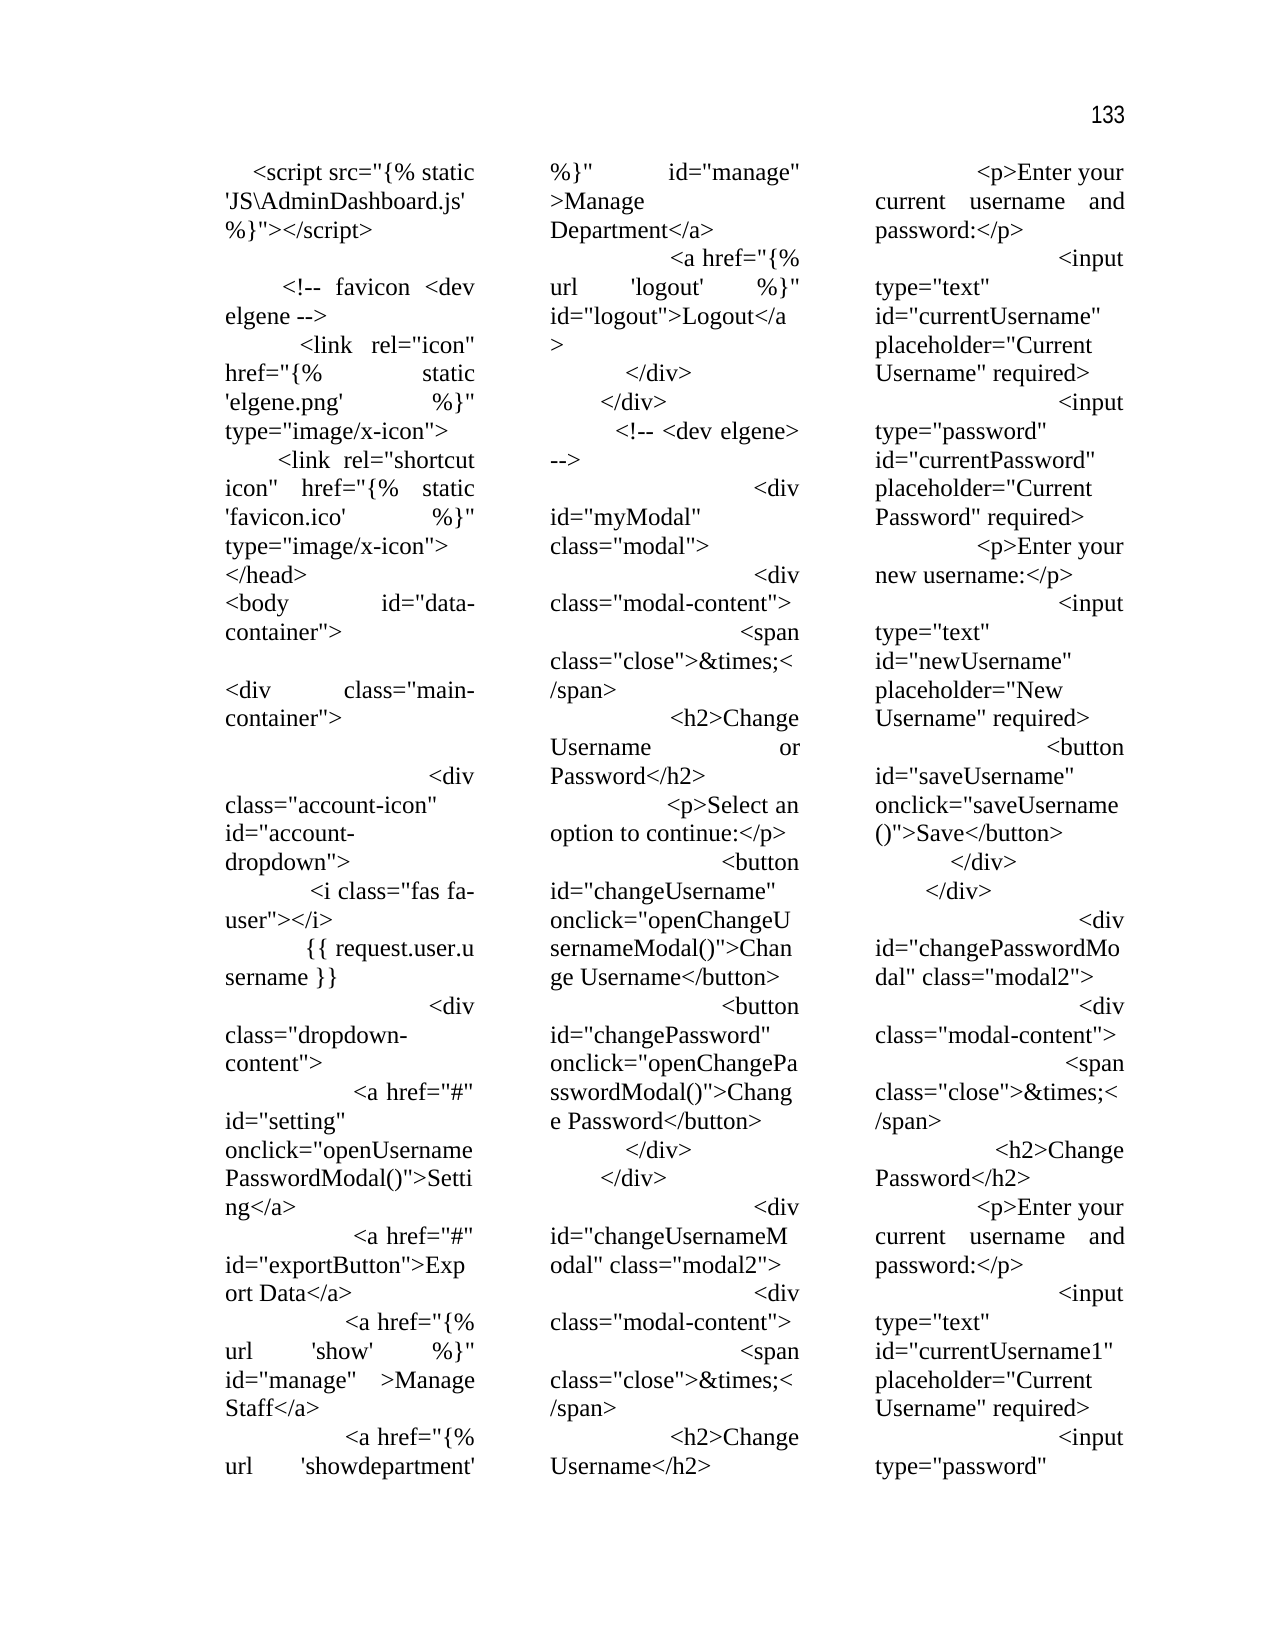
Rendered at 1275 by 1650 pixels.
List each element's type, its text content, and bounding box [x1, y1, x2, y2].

text <div id="changeUsernameModal" class="modal2"> [550, 1192, 800, 1278]
text <h2>Change Username</h2> [550, 1422, 800, 1480]
text <div id="changePasswordModal" class="modal2"> [875, 905, 1125, 991]
text </div> [550, 1163, 800, 1192]
text <a href="{% url 'show' %}" id="manage" >Manage Staff</a> [225, 1307, 475, 1422]
text <input type="text" id="newUsername" placeholder="New Username" required> [875, 588, 1125, 732]
text <input type="password" id="currentPassword" placeholder="Current Password" required> [875, 387, 1125, 531]
text <a href="{% url 'logout' %}" id="logout">Logout</a> [550, 243, 800, 358]
text <a href="#" id="setting" onclick="openUsernamePasswordModal()">Setting</a> [225, 1077, 475, 1221]
text <span class="close">&times;</span> [550, 1336, 800, 1422]
text <p>Enter your new username:</p> [875, 531, 1125, 588]
text <!-- <dev elgene> --> [550, 416, 800, 473]
text <input type="text" id="currentUsername" placeholder="Current Username" required> [875, 243, 1125, 387]
text <script src="{% static 'JS\AdminDashboard.js' %}"></script> [225, 157, 475, 243]
text </div> [875, 847, 1125, 876]
text </div> [550, 1135, 800, 1163]
text <input type="password" id="currentPassword1" placeholder="Current Password" required> [875, 1422, 1125, 1480]
text <div class="main-container"> [225, 675, 475, 732]
text </div> [550, 358, 800, 387]
text <div class="account-icon" id="account-dropdown"> [225, 761, 475, 876]
text <h2>Change Password</h2> [875, 1135, 1125, 1192]
text <span class="close">&times;</span> [875, 1048, 1125, 1135]
text <a href="{% url 'showdepartment' %}" id="manage" >Manage Department</a> [550, 157, 800, 243]
text <a href="#" id="exportButton">Export Data</a> [225, 1221, 475, 1307]
text <button id="saveUsername" onclick="saveUsername()">Save</button> [875, 732, 1125, 847]
text <p>Enter your current username and password:</p> [875, 157, 1125, 243]
text <span class="close">&times;</span> [550, 617, 800, 703]
text <!-- favicon <dev elgene --> [225, 272, 475, 330]
text <p>Select an option to continue:</p> [550, 790, 800, 847]
text </div> [875, 876, 1125, 905]
text <p>Enter your current username and password:</p> [875, 1192, 1125, 1278]
text <div id="myModal" class="modal"> [550, 473, 800, 560]
text <div class="modal-content"> [550, 560, 800, 617]
text <div class="modal-content"> [550, 1278, 800, 1336]
text <link rel="shortcut icon" href="{% static 'favicon.ico' %}" type="image/x-icon"> [225, 445, 475, 560]
text <i class="fas fa-user"></i> [225, 876, 475, 933]
text {{ request.user.username }} [225, 933, 475, 991]
text <input type="text" id="currentUsername1" placeholder="Current Username" required> [875, 1278, 1125, 1422]
text <button id="changePassword" onclick="openChangePasswordModal()">Change Password</button> [550, 991, 800, 1135]
text </div> [550, 387, 800, 416]
text <a href="{% url 'showdepartment' %}" id="manage" >Manage Department</a> [225, 1422, 475, 1480]
text <body id="data-container"> [225, 588, 475, 646]
text </head> [225, 560, 475, 588]
text <h2>Change Username or Password</h2> [550, 703, 800, 790]
text <button id="changeUsername" onclick="openChangeUsernameModal()">Change Username</button> [550, 847, 800, 991]
text <div class="dropdown-content"> [225, 991, 475, 1077]
text <div class="modal-content"> [875, 991, 1125, 1048]
text <link rel="icon" href="{% static 'elgene.png' %}" type="image/x-icon"> [225, 330, 475, 445]
